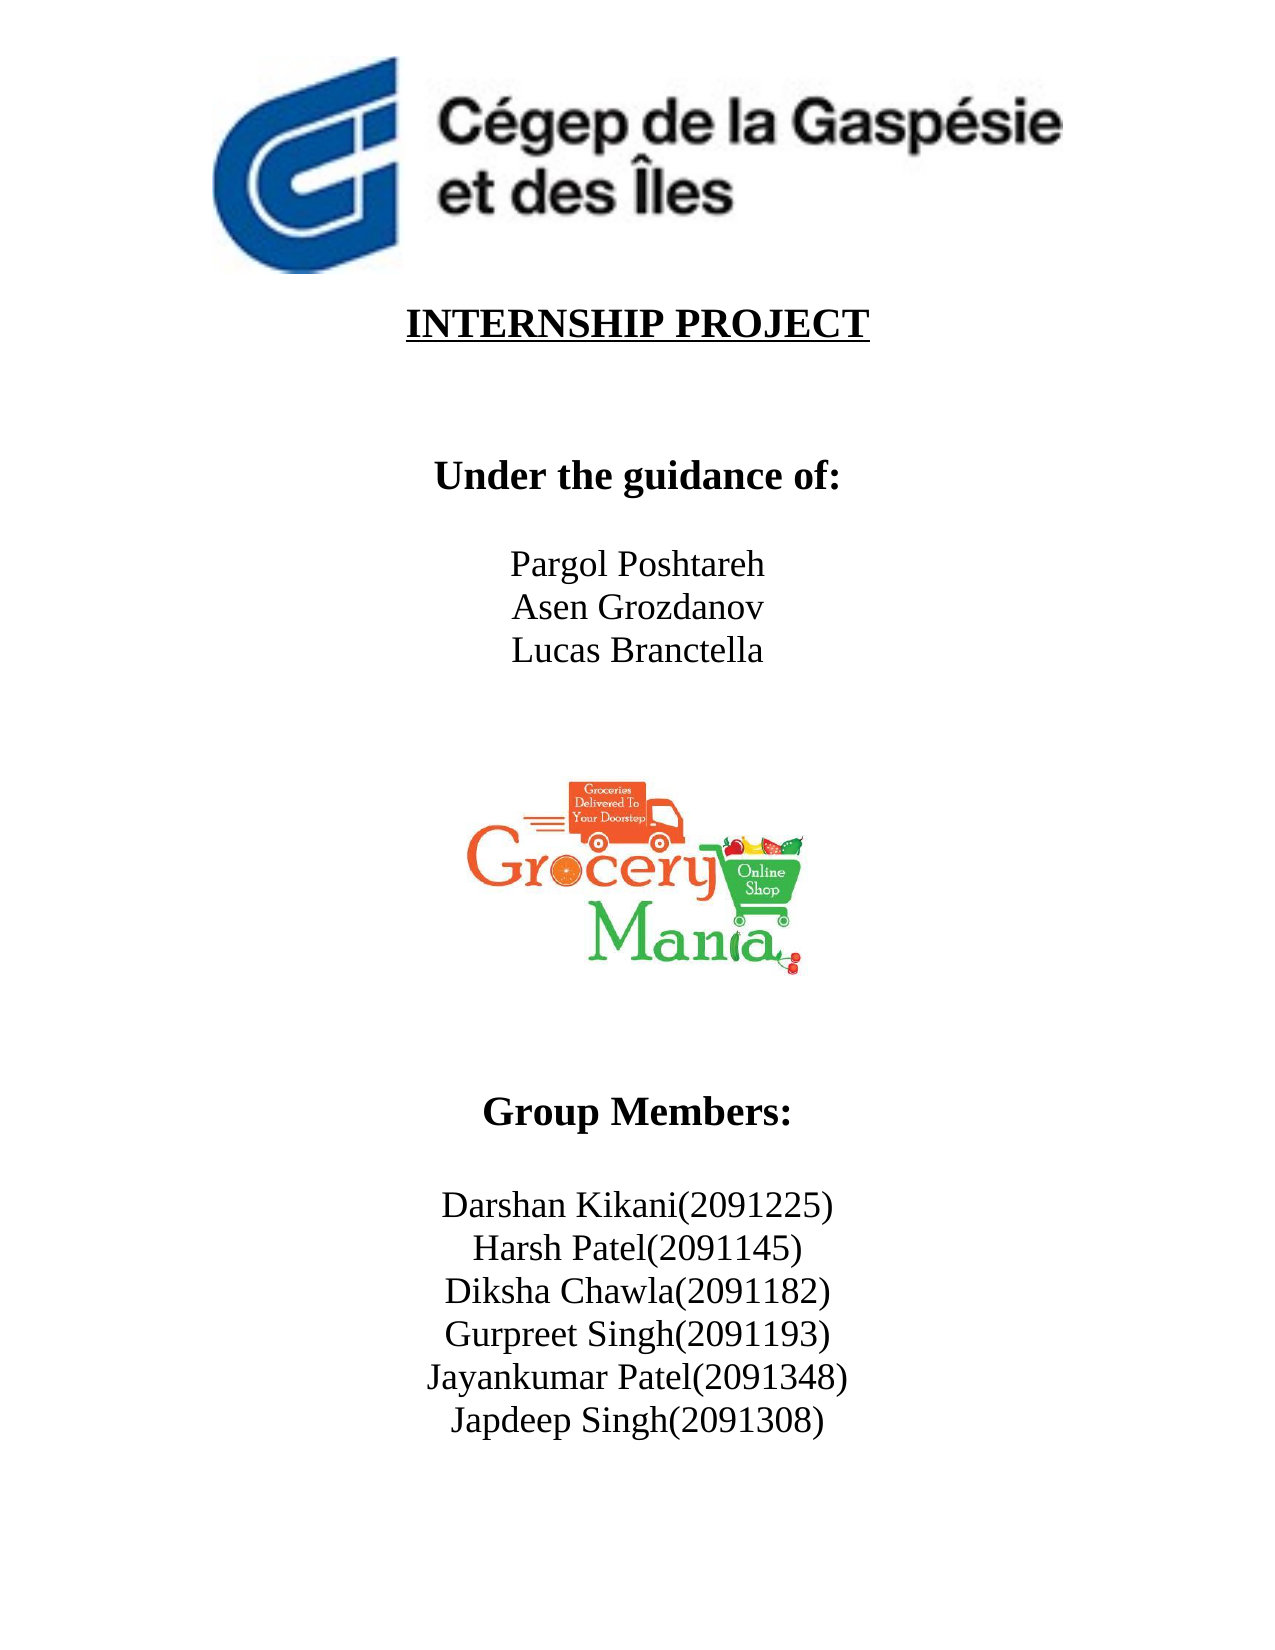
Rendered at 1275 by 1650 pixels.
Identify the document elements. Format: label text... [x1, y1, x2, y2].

text Asen Grozdanov [150, 584, 1125, 628]
text Jayankumar Patel(2091348) [150, 1355, 1125, 1398]
text INTERNSHIP PROJECT [150, 298, 1125, 346]
text Group Members: [150, 1086, 1125, 1134]
picture [212, 56, 1063, 274]
text Diksha Chawla(2091182) [150, 1268, 1125, 1312]
text Harsh Patel(2091145) [150, 1225, 1125, 1268]
text Lucas Branctella [150, 628, 1125, 671]
text Darshan Kikani(2091225) [150, 1182, 1125, 1225]
text Under the guidance of: [150, 450, 1125, 498]
text Pargol Poshtareh [150, 541, 1125, 584]
text Gurpreet Singh(2091193) [150, 1312, 1125, 1355]
text Japdeep Singh(2091308) [150, 1398, 1125, 1441]
picture [325, 670, 950, 1087]
